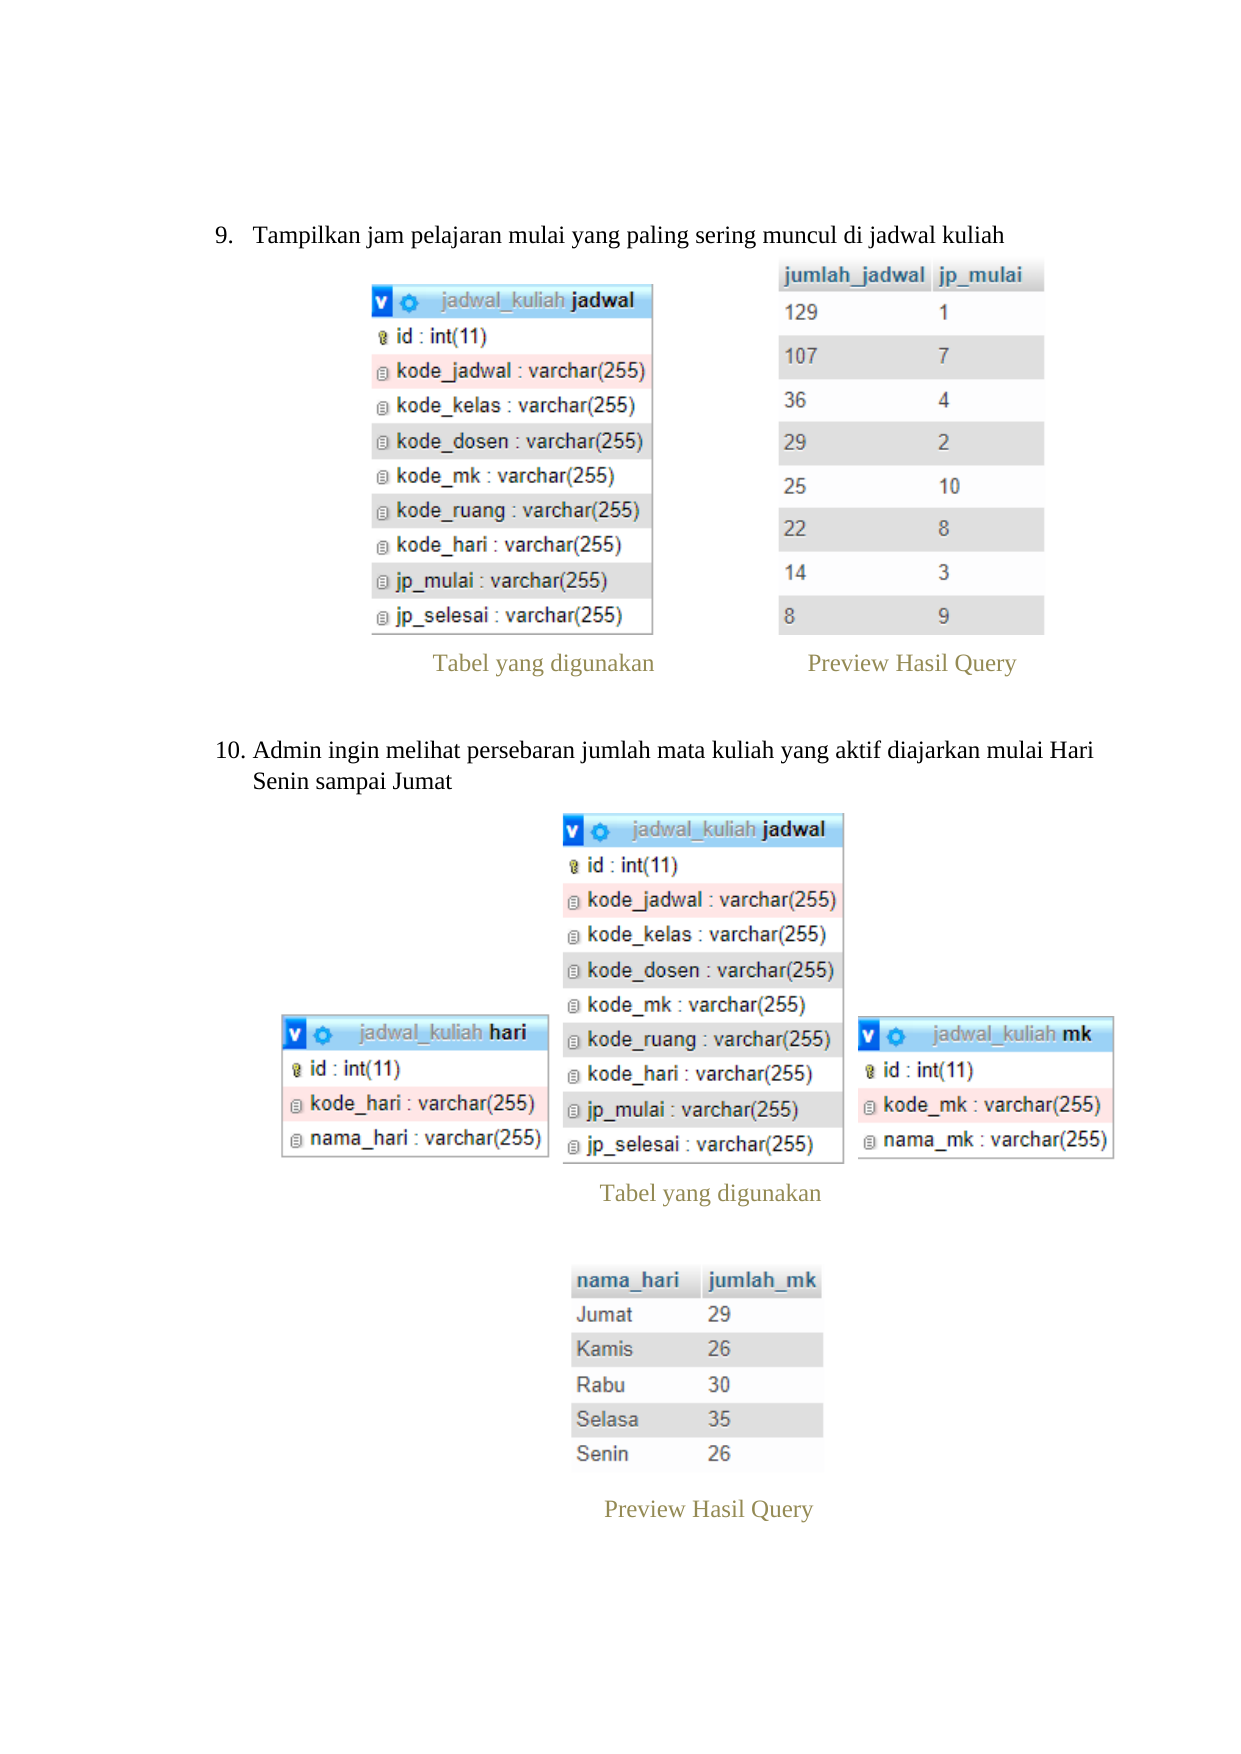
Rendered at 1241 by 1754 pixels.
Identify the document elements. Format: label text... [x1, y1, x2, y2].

picture [858, 1016, 1116, 1164]
picture [571, 1264, 825, 1480]
list Tampilkan jam pelajaran mulai yang paling sering muncul di jadwal kuliah [215, 220, 1122, 249]
picture [280, 1013, 551, 1164]
list Preview Hasil Query [236, 1494, 1122, 1523]
picture [778, 251, 1046, 635]
text Tabel yang digunakan Preview Hasil Query [177, 648, 1122, 677]
picture [371, 284, 655, 635]
text Tabel yang digunakan [177, 1178, 1122, 1207]
list Admin ingin melihat persebaran jumlah mata kuliah yang aktif diajarkan mulai Hari Senin sampai Jumat [215, 735, 1122, 794]
picture [562, 813, 846, 1164]
